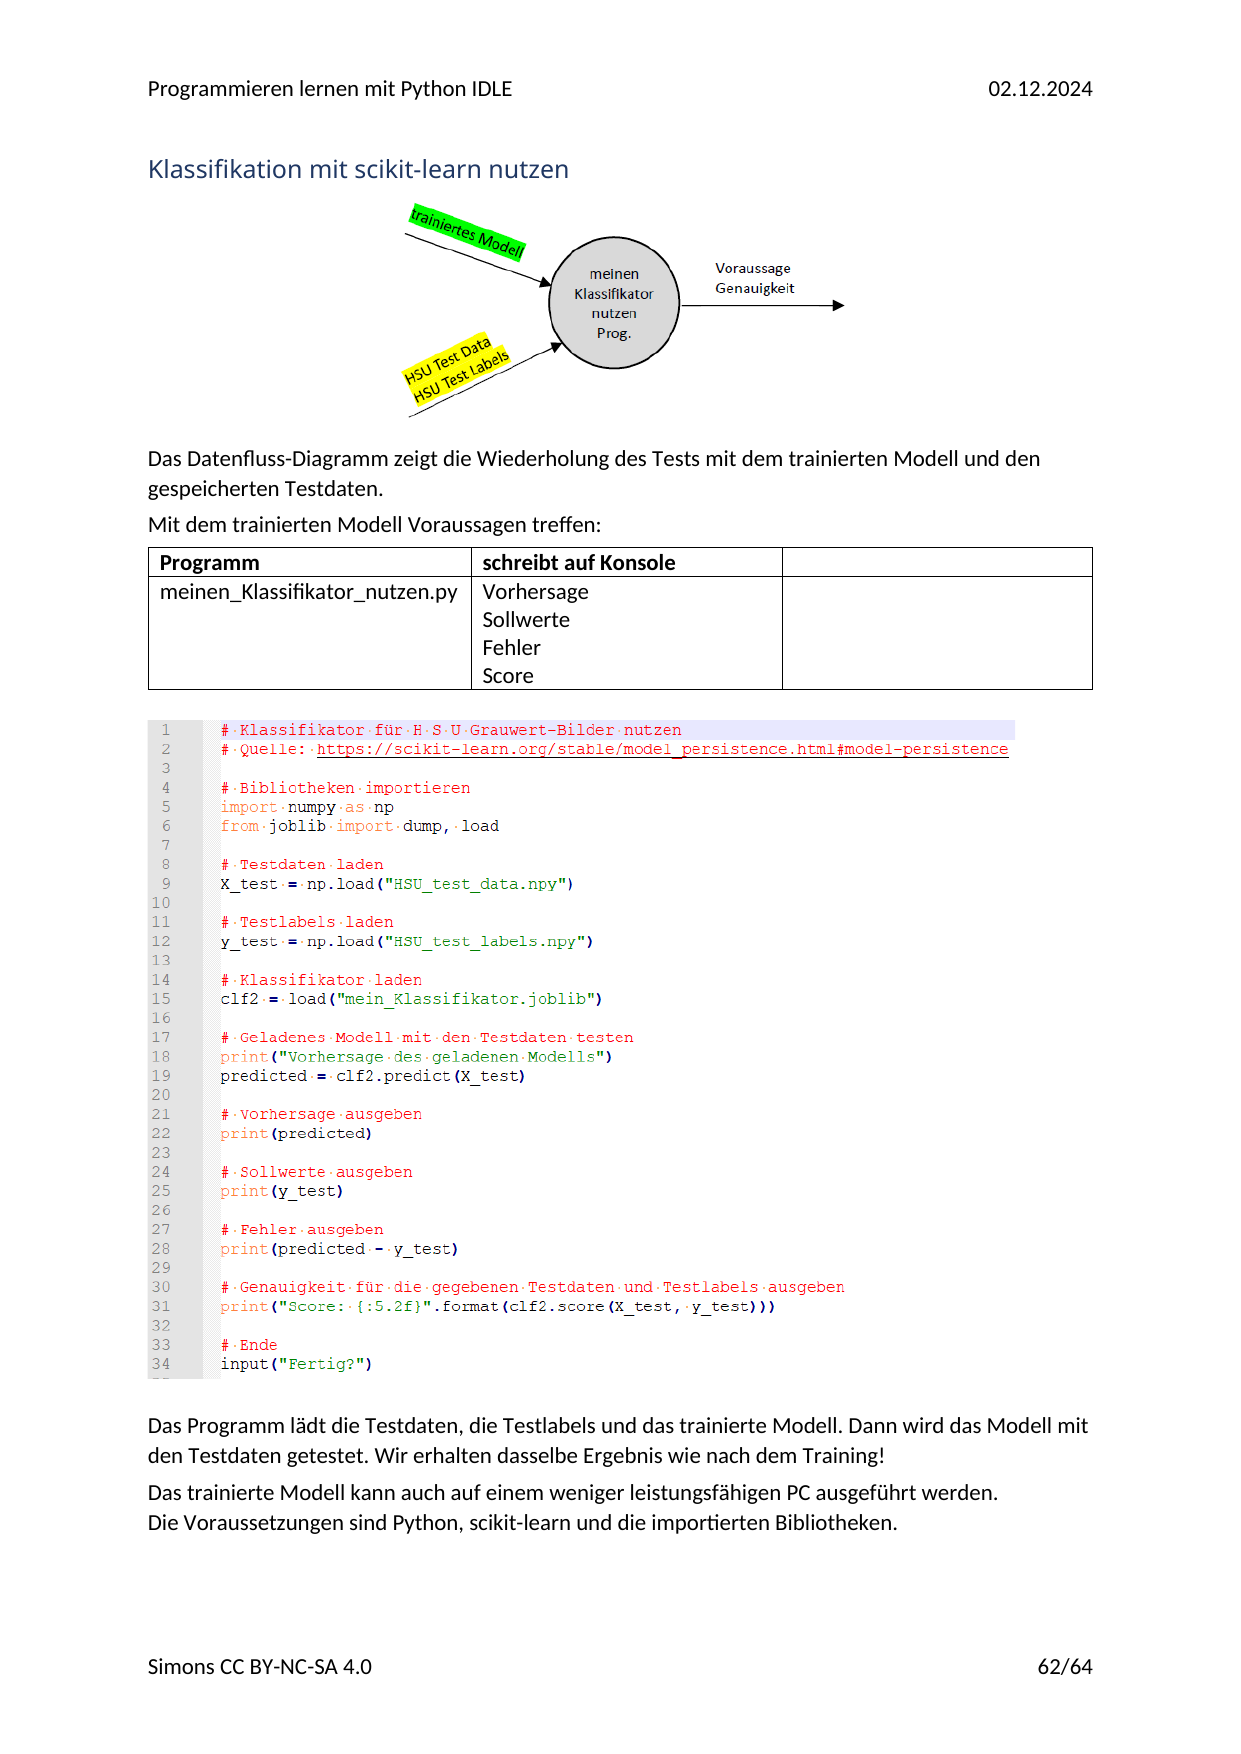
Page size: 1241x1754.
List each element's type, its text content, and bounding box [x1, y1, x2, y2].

text Das Datenfluss-Diagramm zeigt die Wiederholung des Tests mit dem trainierten Modell und den gespeicherten Testdaten. [148, 444, 1092, 502]
picture [147, 720, 1016, 1379]
table_cell meinen_Klassifikator_nutzen.py [149, 577, 471, 689]
table_header Programm [149, 548, 471, 576]
table_header [783, 548, 1092, 576]
table_header schreibt auf Konsole [472, 548, 782, 576]
table_cell Vorhersage Sollwerte Fehler Score [472, 577, 782, 689]
subtitle Klassifikation mit scikit-learn nutzen [148, 152, 1092, 186]
picture [395, 188, 845, 436]
table_cell [783, 577, 1092, 689]
text Das Programm lädt die Testdaten, die Testlabels und das trainierte Modell. Dann wird das Modell mit den Testdaten getestet. Wir erhalten dasselbe Ergebnis wie nach dem Training! [148, 1411, 1092, 1469]
text Das trainierte Modell kann auch auf einem weniger leistungsfähigen PC ausgeführt werden. Die Voraussetzungen sind Python, scikit-learn und die importierten Bibliotheken. [148, 1478, 1092, 1536]
text Mit dem trainierten Modell Voraussagen treffen: [148, 511, 1092, 539]
